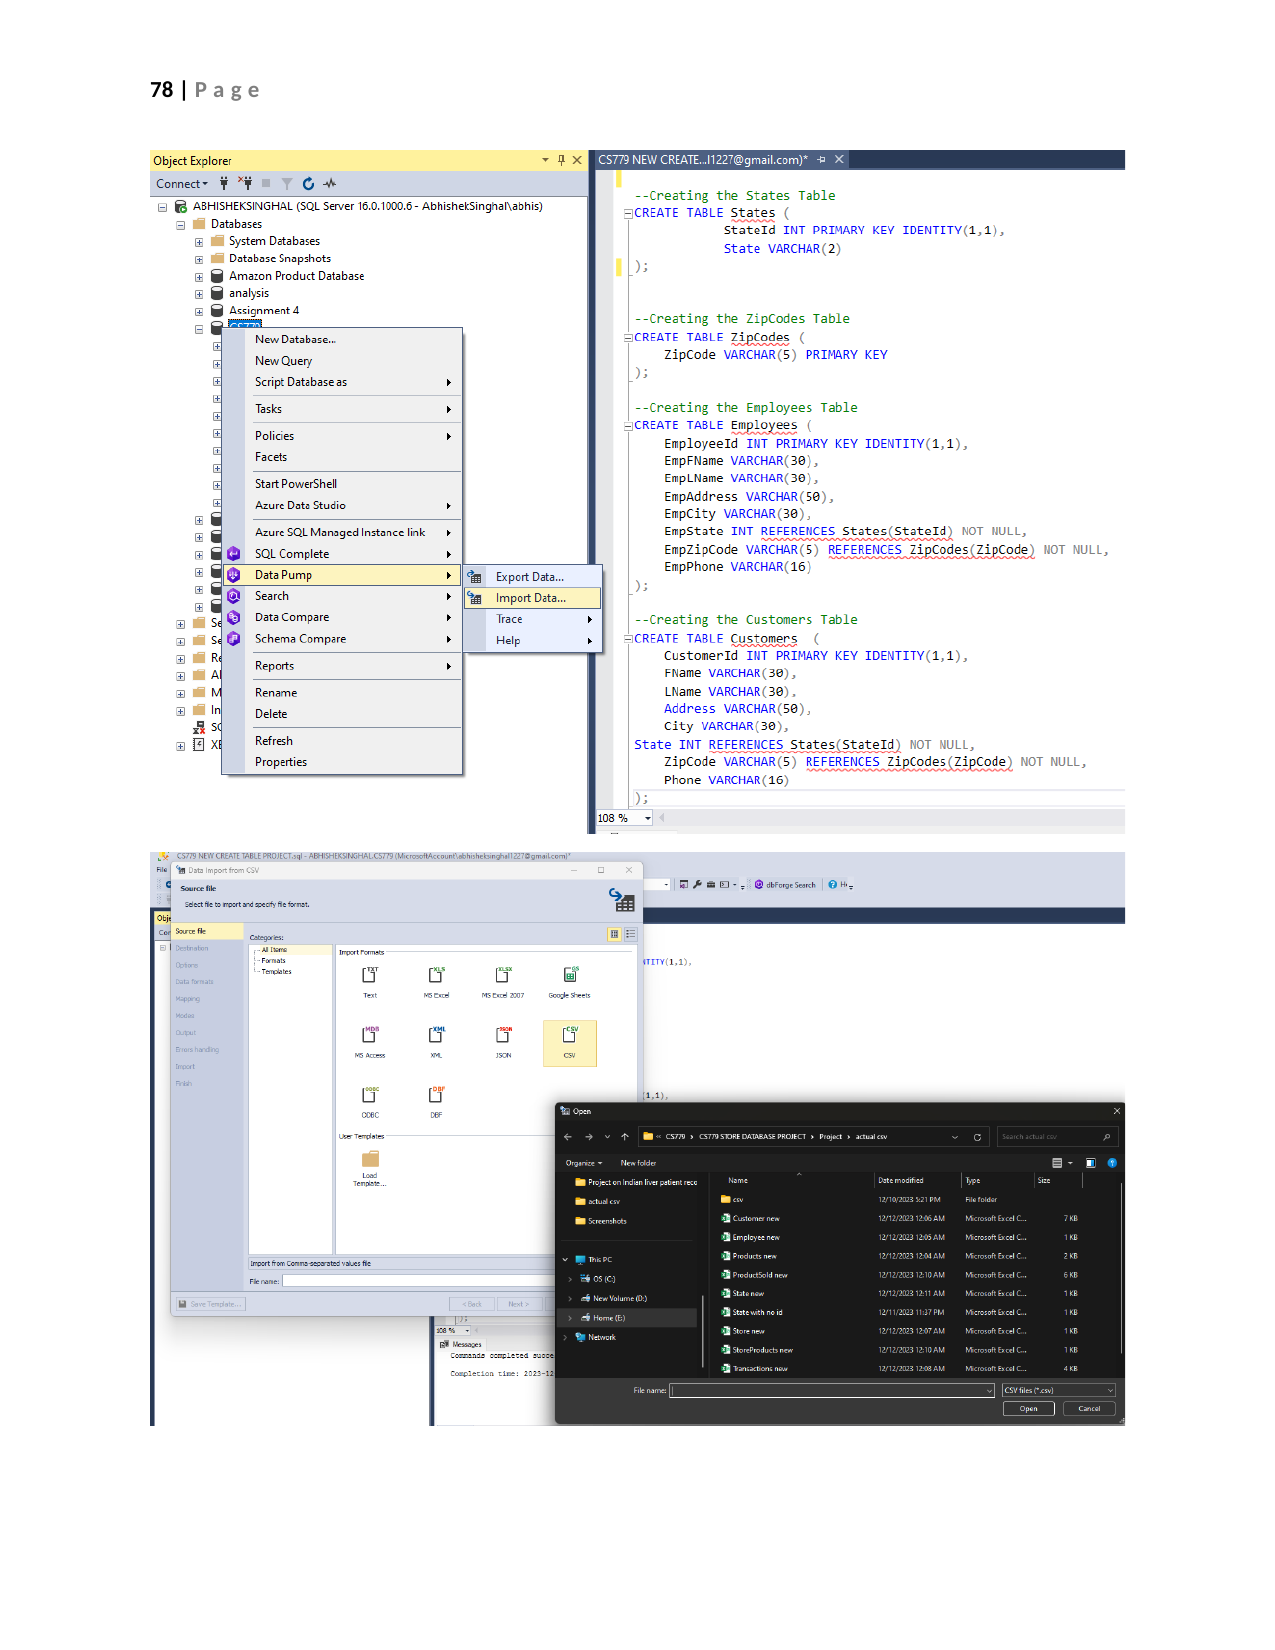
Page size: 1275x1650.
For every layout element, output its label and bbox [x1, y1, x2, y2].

picture [150, 150, 1125, 834]
picture [150, 852, 1125, 1426]
